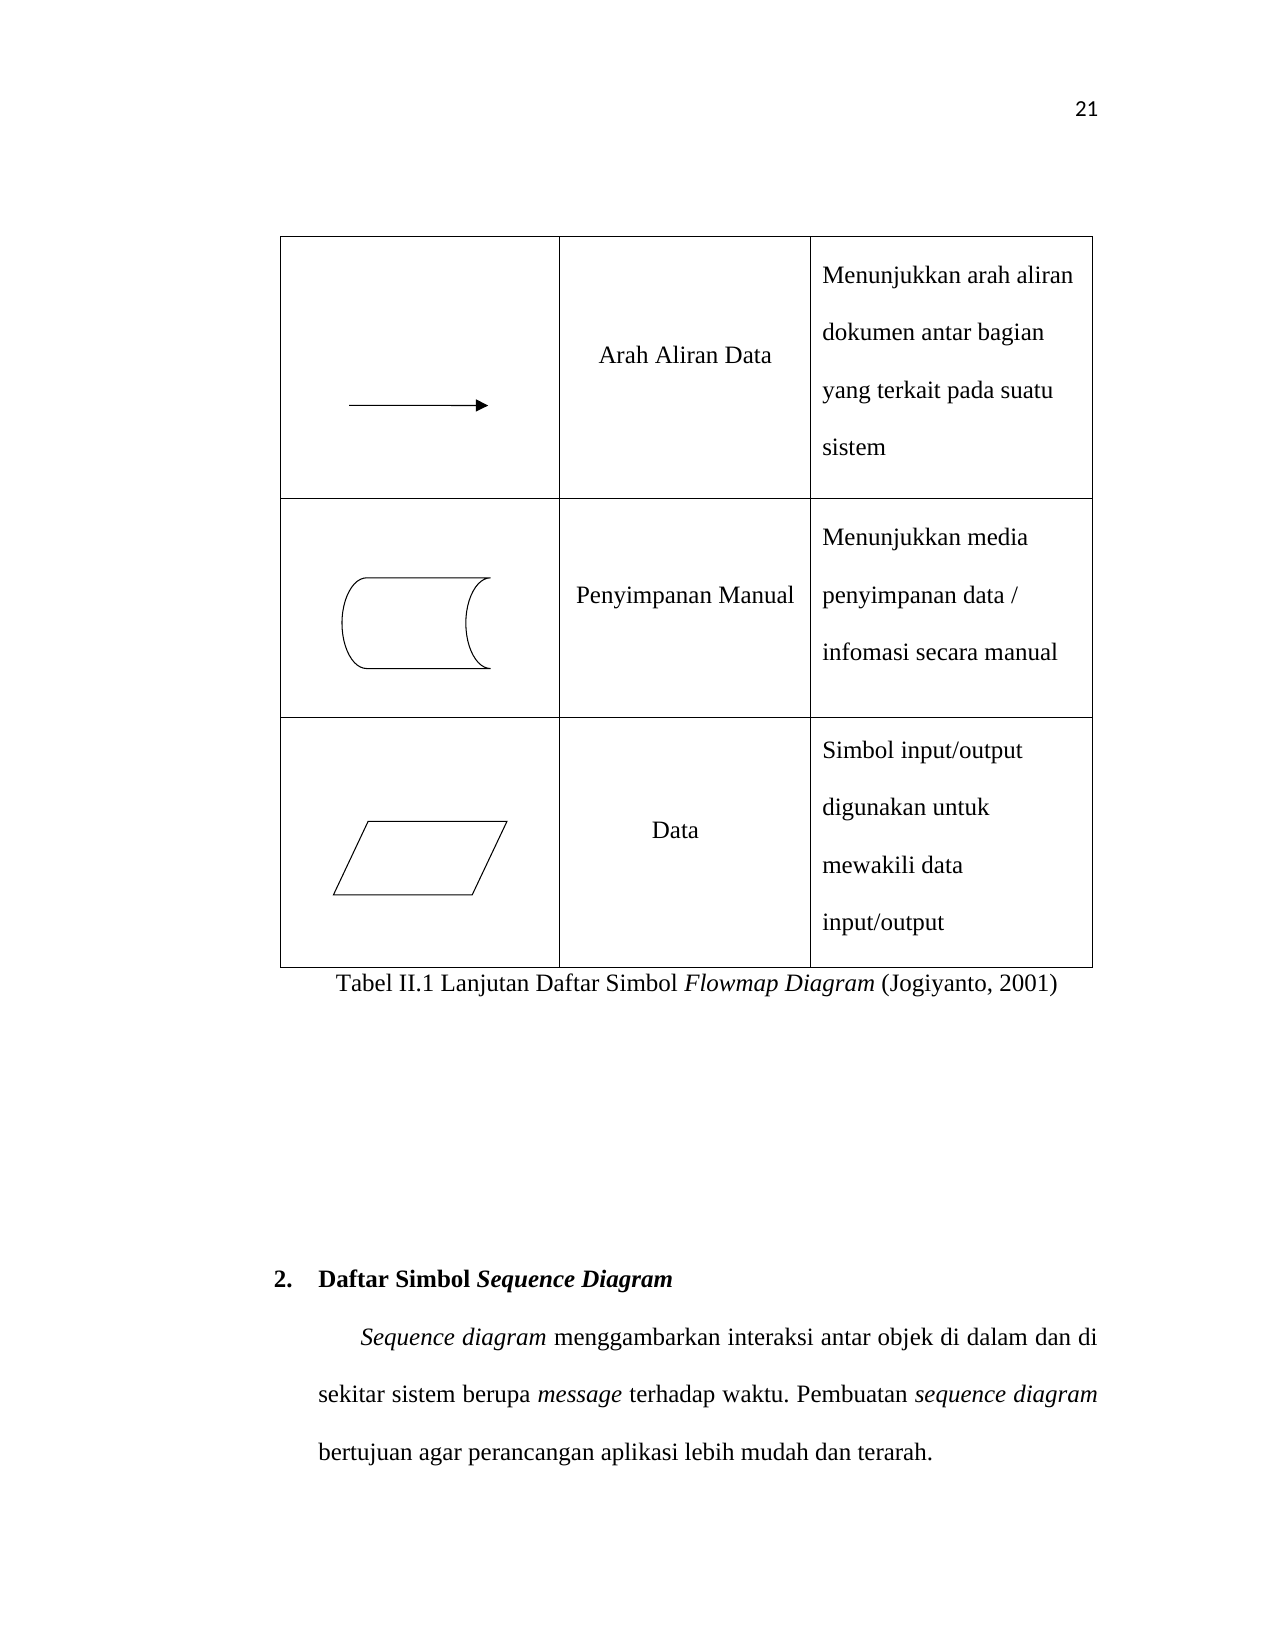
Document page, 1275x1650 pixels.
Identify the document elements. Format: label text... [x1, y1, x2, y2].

table_cell Arah Aliran Data [560, 237, 810, 497]
table_cell [281, 718, 559, 967]
table_cell Menunjukkan arah aliran dokumen antar bagian yang terkait pada suatu sistem [811, 237, 1092, 497]
text Tabel II.1 Lanjutan Daftar Simbol Flowmap Diagram (Jogiyanto, 2001) [236, 968, 1098, 997]
text Daftar Simbol Sequence Diagram [274, 1264, 1098, 1293]
table_cell [281, 499, 559, 717]
table_cell [281, 237, 559, 497]
table_cell Menunjukkan media penyimpanan data / infomasi secara manual [811, 499, 1092, 717]
list Sequence diagram menggambarkan interaksi antar objek di dalam dan di sekitar sistem berupa message terhadap waktu. Pembuatan sequence diagram bertujuan agar perancangan aplikasi lebih mudah dan terarah. [318, 1322, 1098, 1466]
table_cell Data [560, 718, 810, 967]
table_cell Simbol input/output digunakan untuk mewakili data input/output [811, 718, 1092, 967]
table_cell Penyimpanan Manual [560, 499, 810, 717]
